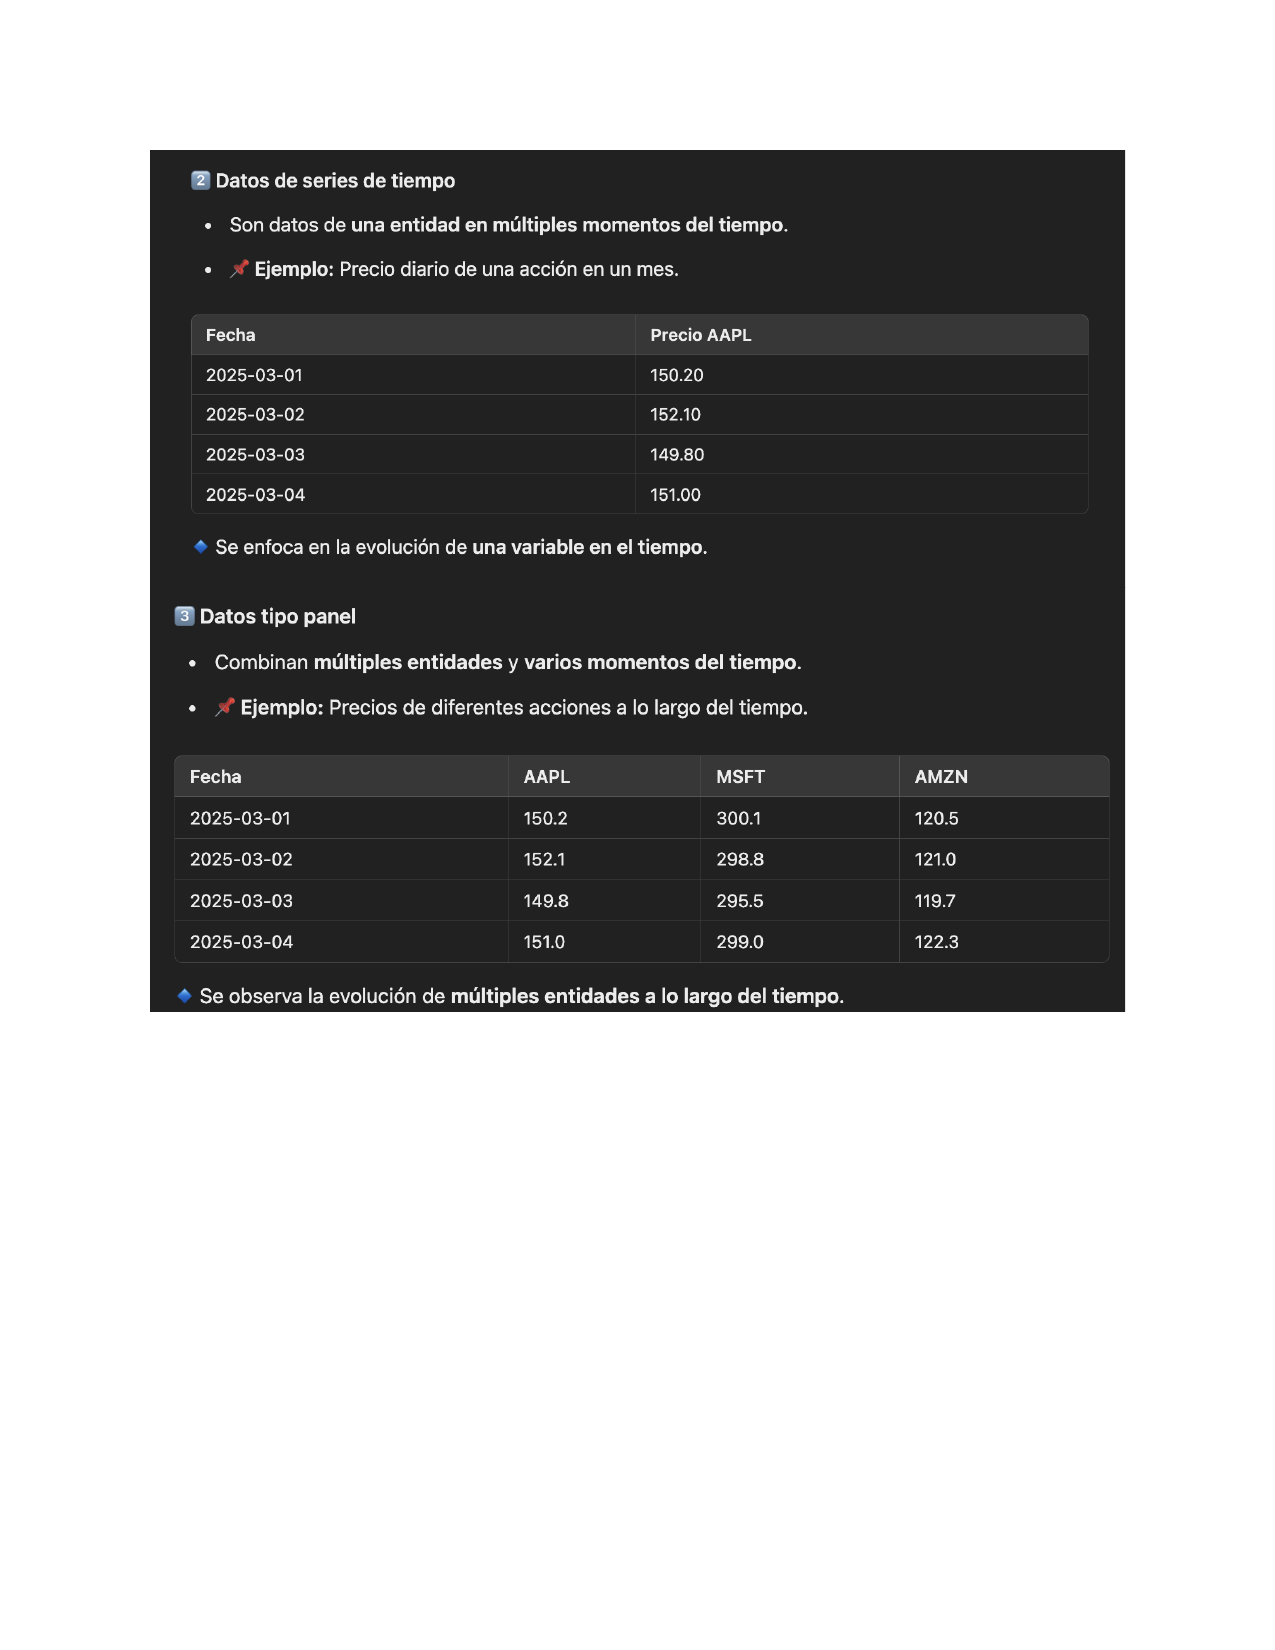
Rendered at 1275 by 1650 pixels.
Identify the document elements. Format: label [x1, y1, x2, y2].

picture [150, 150, 1125, 1012]
